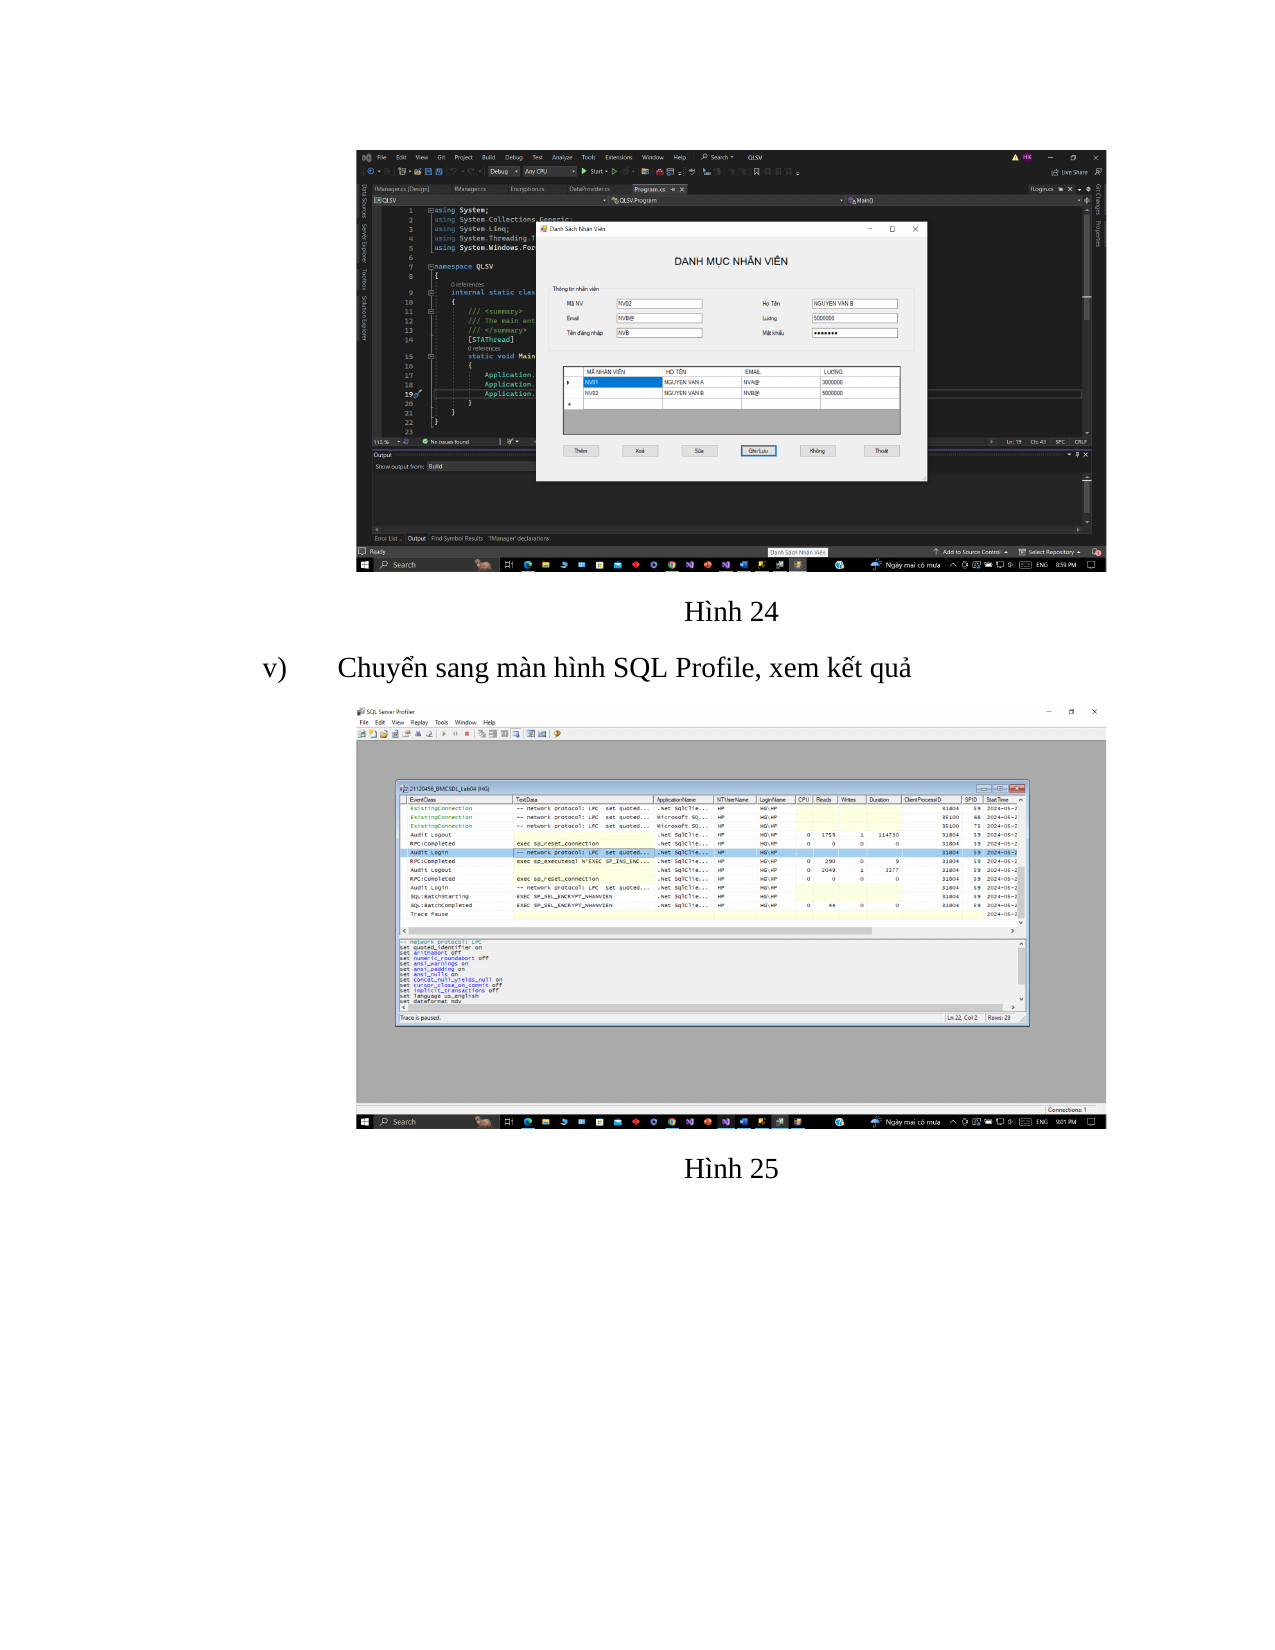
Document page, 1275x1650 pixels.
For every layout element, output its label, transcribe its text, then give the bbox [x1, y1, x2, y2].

picture [356, 150, 1107, 572]
picture [356, 706, 1107, 1129]
list Hình 24 [337, 594, 1125, 628]
list Chuyển sang màn hình SQL Profile, xem kết quả [262, 650, 1125, 684]
list Hình 25 [337, 1151, 1125, 1184]
